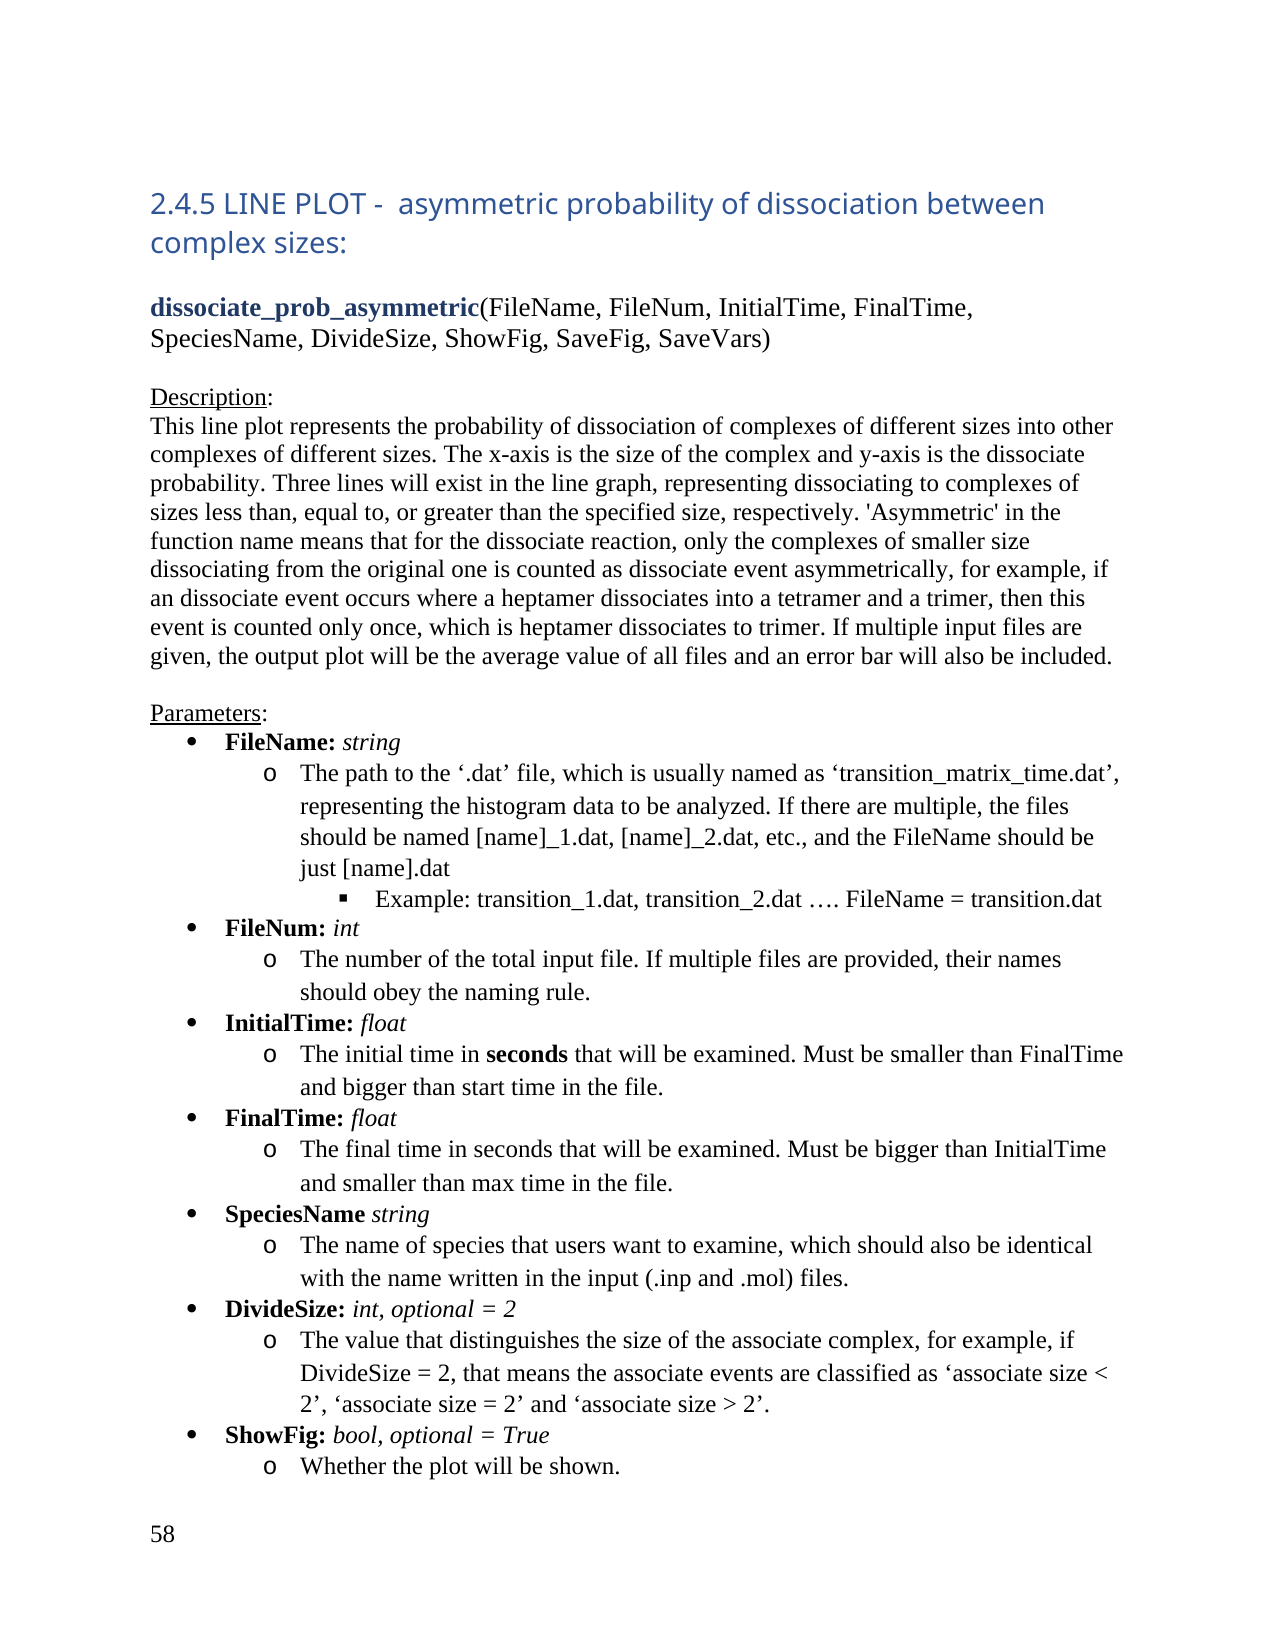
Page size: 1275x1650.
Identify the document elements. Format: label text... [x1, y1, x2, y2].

list The initial time in seconds that will be examined. Must be smaller than FinalTime and bigger than start time in the file. [262, 1039, 1125, 1101]
list FileNum: int [187, 913, 1125, 942]
list The final time in seconds that will be examined. Must be bigger than InitialTime and smaller than max time in the file. [262, 1134, 1125, 1196]
list The value that distinguishes the size of the associate complex, for example, if DivideSize = 2, that means the associate events are classified as ‘associate size < 2’, ‘associate size = 2’ and ‘associate size > 2’. [262, 1325, 1125, 1418]
list InitialTime: float [187, 1008, 1125, 1037]
list FileName: string [187, 727, 1125, 756]
list FinalTime: float [187, 1103, 1125, 1132]
list Example: transition_1.dat, transition_2.dat …. FileName = transition.dat [337, 884, 1125, 913]
subtitle 2.4.5 LINE PLOT - asymmetric probability of dissociation between complex sizes: [150, 183, 1125, 262]
list ShowFig: bool, optional = True [187, 1420, 1125, 1449]
text This line plot represents the probability of dissociation of complexes of different sizes into other complexes of different sizes. The x-axis is the size of the complex and y-axis is the dissociate probability. Three lines will exist in the line graph, representing dissociating to complexes of sizes less than, equal to, or greater than the specified size, respectively. 'Asymmetric' in the function name means that for the dissociate reaction, only the complexes of smaller size dissociating from the original one is counted as dissociate event asymmetrically, for example, if an dissociate event occurs where a heptamer dissociates into a tetramer and a trimer, then this event is counted only once, which is heptamer dissociates to trimer. If multiple input files are given, the output plot will be the average value of all files and an error bar will also be included. [150, 411, 1125, 669]
list SpeciesName string [187, 1199, 1125, 1227]
text Parameters: [150, 698, 1125, 727]
list The path to the ‘.dat’ file, which is usually named as ‘transition_matrix_time.dat’, representing the histogram data to be analyzed. If there are multiple, the files should be named [name]_1.dat, [name]_2.dat, etc., and the FileName should be just [name].dat [262, 758, 1125, 882]
list DivideSize: int, optional = 2 [187, 1294, 1125, 1323]
text Description: [150, 382, 1125, 411]
list The number of the total input file. If multiple files are provided, their names should obey the naming rule. [262, 944, 1125, 1006]
list Whether the plot will be shown. [262, 1451, 1125, 1482]
text dissociate_prob_asymmetric(FileName, FileNum, InitialTime, FinalTime, SpeciesName, DivideSize, ShowFig, SaveFig, SaveVars) [150, 291, 1125, 353]
list The name of species that users want to examine, which should also be identical with the name written in the input (.inp and .mol) files. [262, 1230, 1125, 1292]
